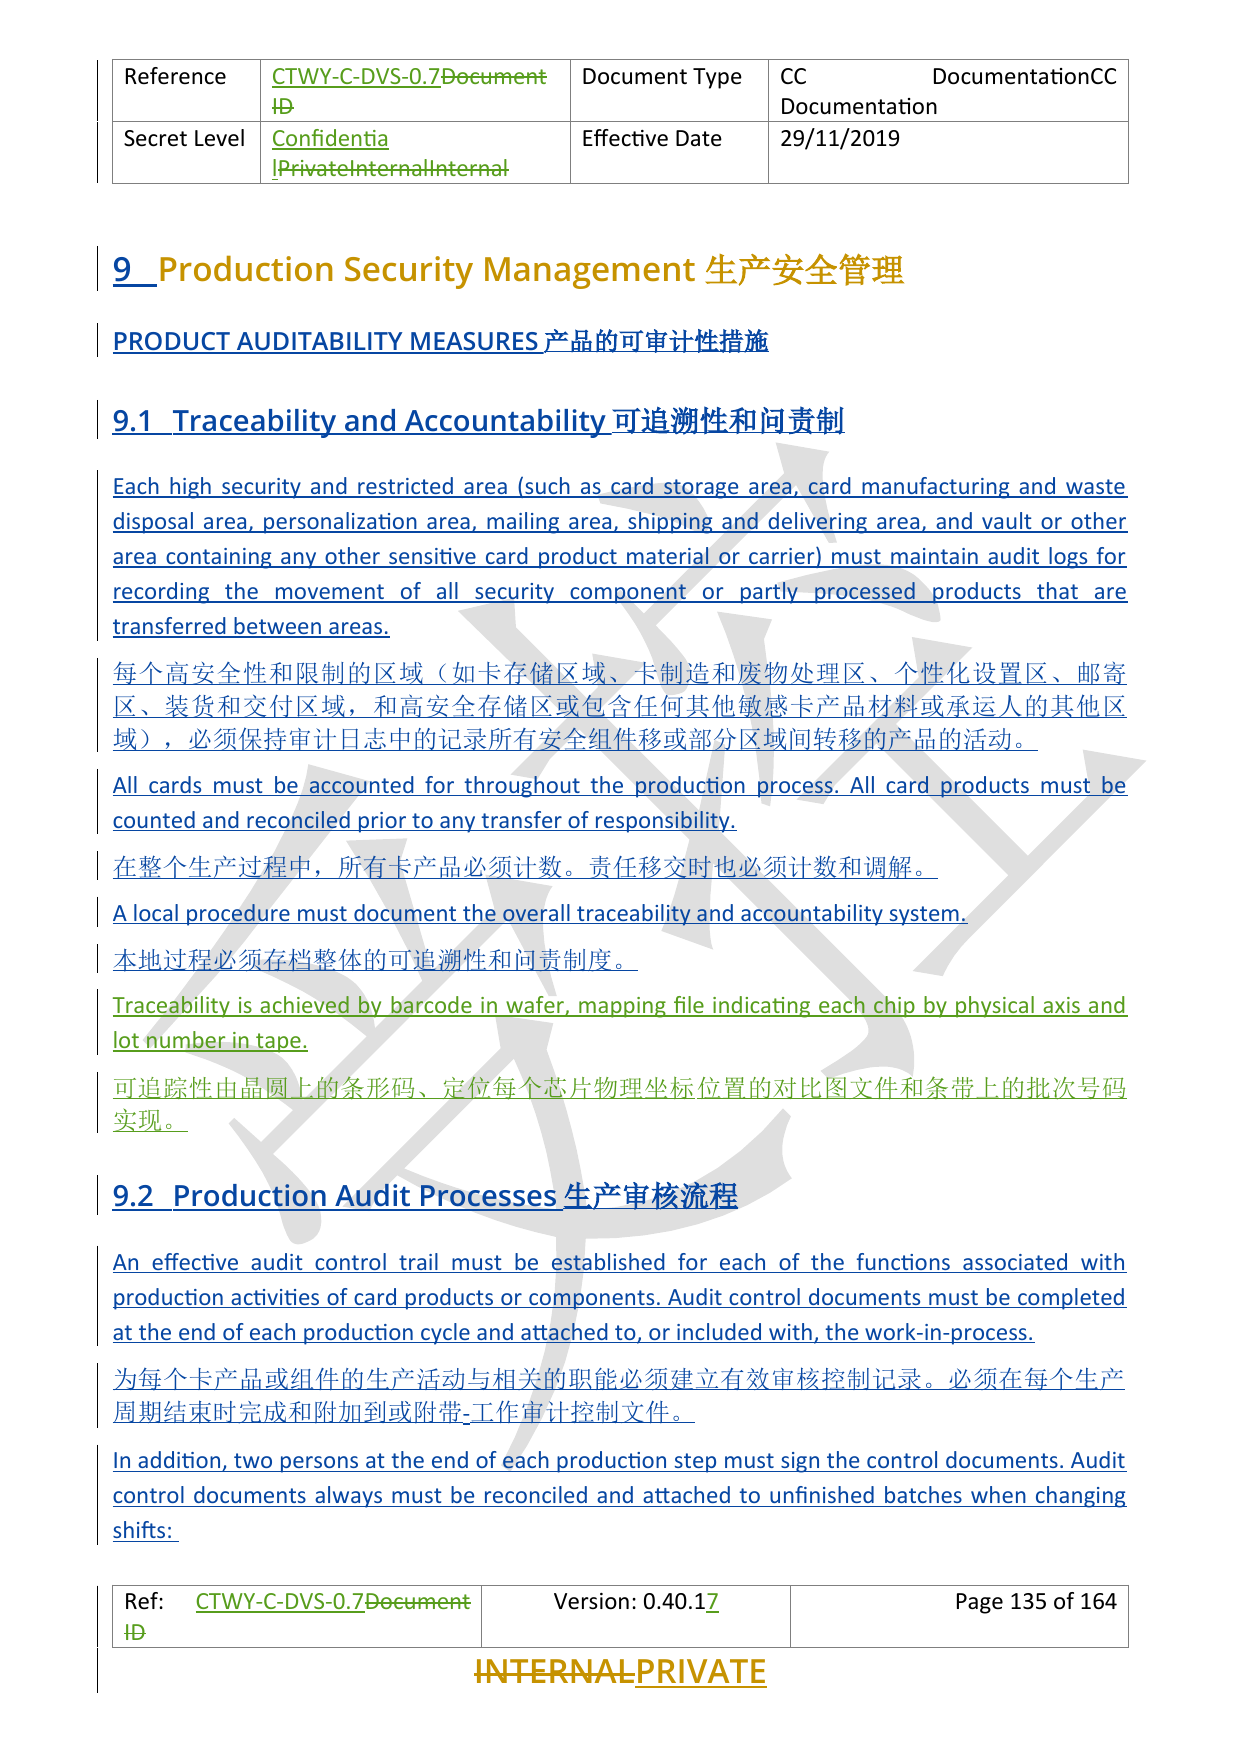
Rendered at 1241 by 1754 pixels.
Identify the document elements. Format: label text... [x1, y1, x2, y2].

title Production Security Management 生产安全管理 [112, 246, 1128, 291]
